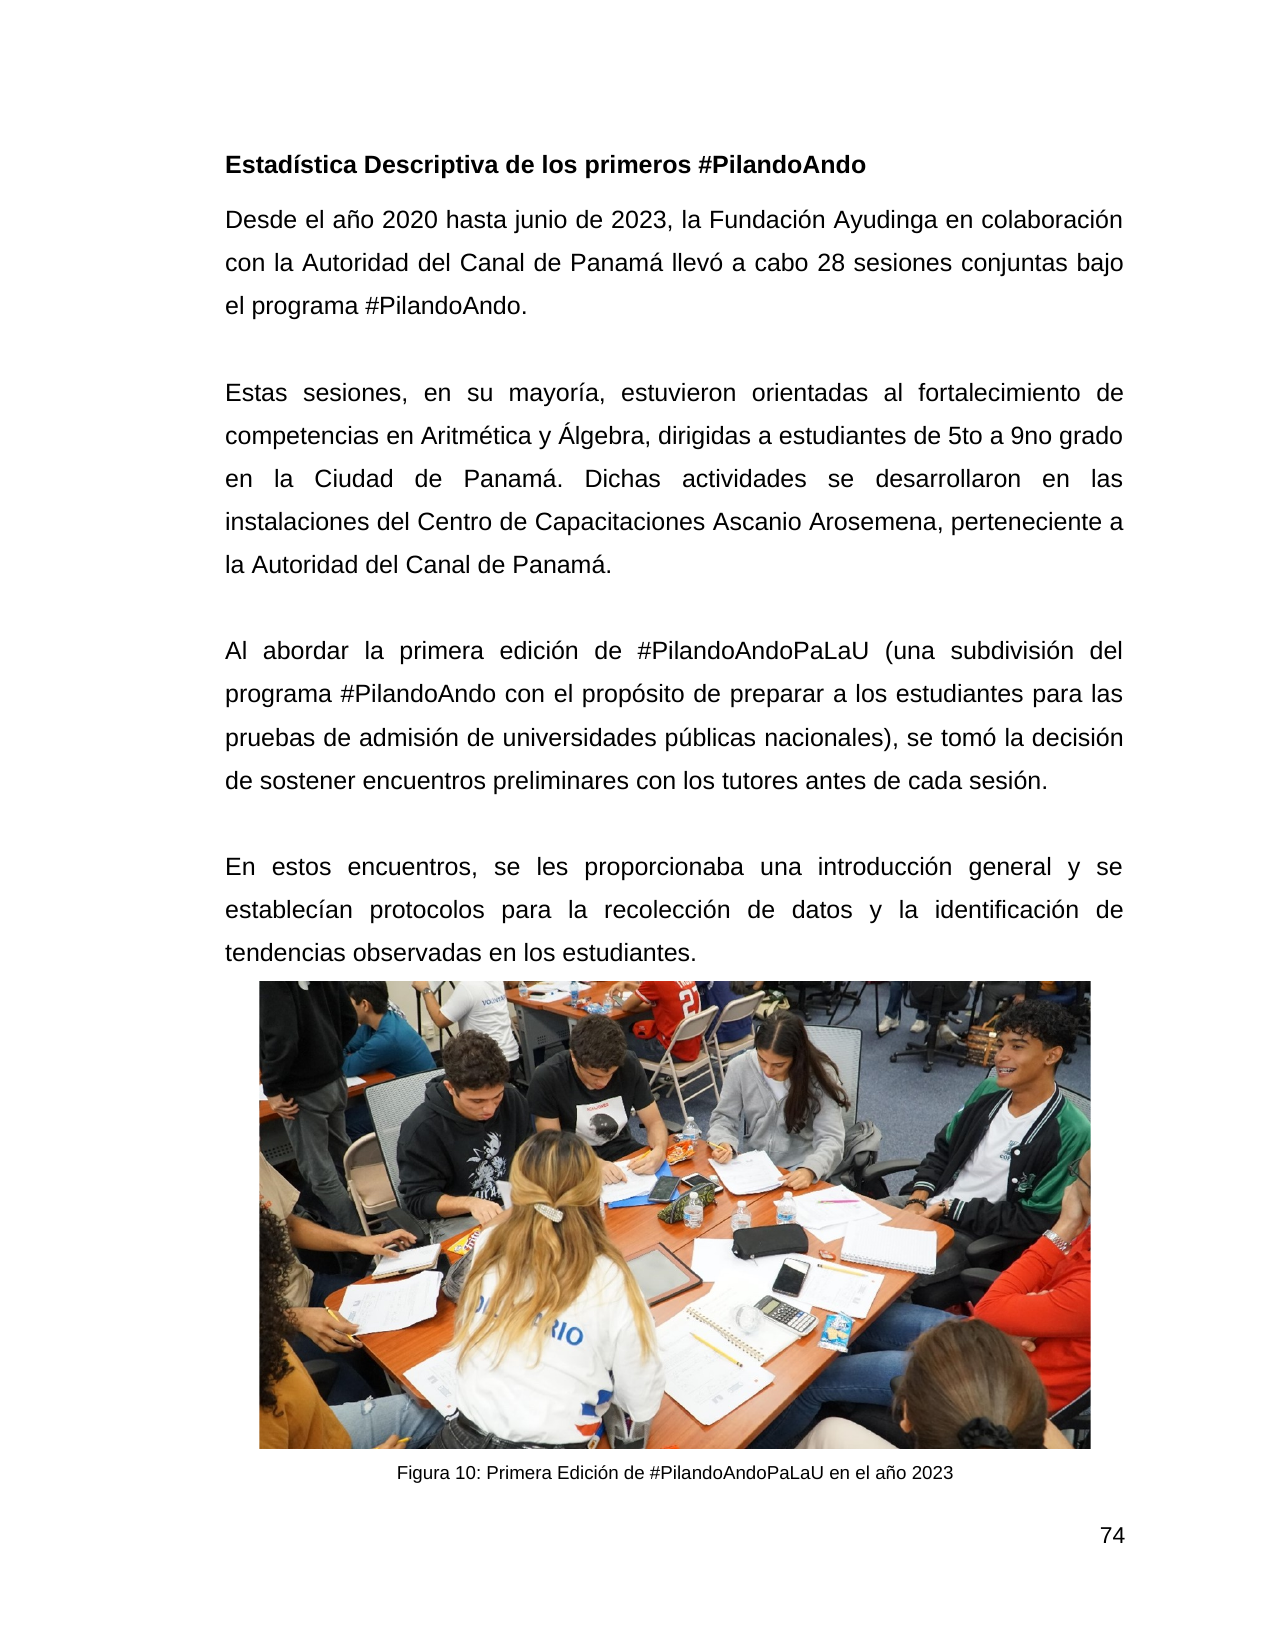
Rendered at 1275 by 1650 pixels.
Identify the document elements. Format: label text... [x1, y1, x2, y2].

text Desde el año 2020 hasta junio de 2023, la Fundación Ayudinga en colaboración con la Autoridad del Canal de Panamá llevó a cabo 28 sesiones conjuntas bajo el programa #PilandoAndo. [225, 205, 1125, 320]
text Figura 10: Primera Edición de #PilandoAndoPaLaU en el año 2023 [225, 1462, 1125, 1484]
text Al abordar la primera edición de #PilandoAndoPaLaU (una subdivisión del programa #PilandoAndo con el propósito de preparar a los estudiantes para las pruebas de admisión de universidades públicas nacionales), se tomó la decisión de sostener encuentros preliminares con los tutores antes de cada sesión. [225, 636, 1125, 794]
text Estas sesiones, en su mayoría, estuvieron orientadas al fortalecimiento de competencias en Aritmética y Álgebra, dirigidas a estudiantes de 5to a 9no grado en la Ciudad de Panamá. Dichas actividades se desarrollaron en las instalaciones del Centro de Capacitaciones Ascanio Arosemena, perteneciente a la Autoridad del Canal de Panamá. [225, 378, 1125, 579]
text En estos encuentros, se les proporcionaba una introducción general y se establecían protocolos para la recolección de datos y la identificación de tendencias observadas en los estudiantes. [225, 852, 1125, 967]
picture [259, 981, 1091, 1449]
subtitle Estadística Descriptiva de los primeros #PilandoAndo [225, 150, 1125, 179]
